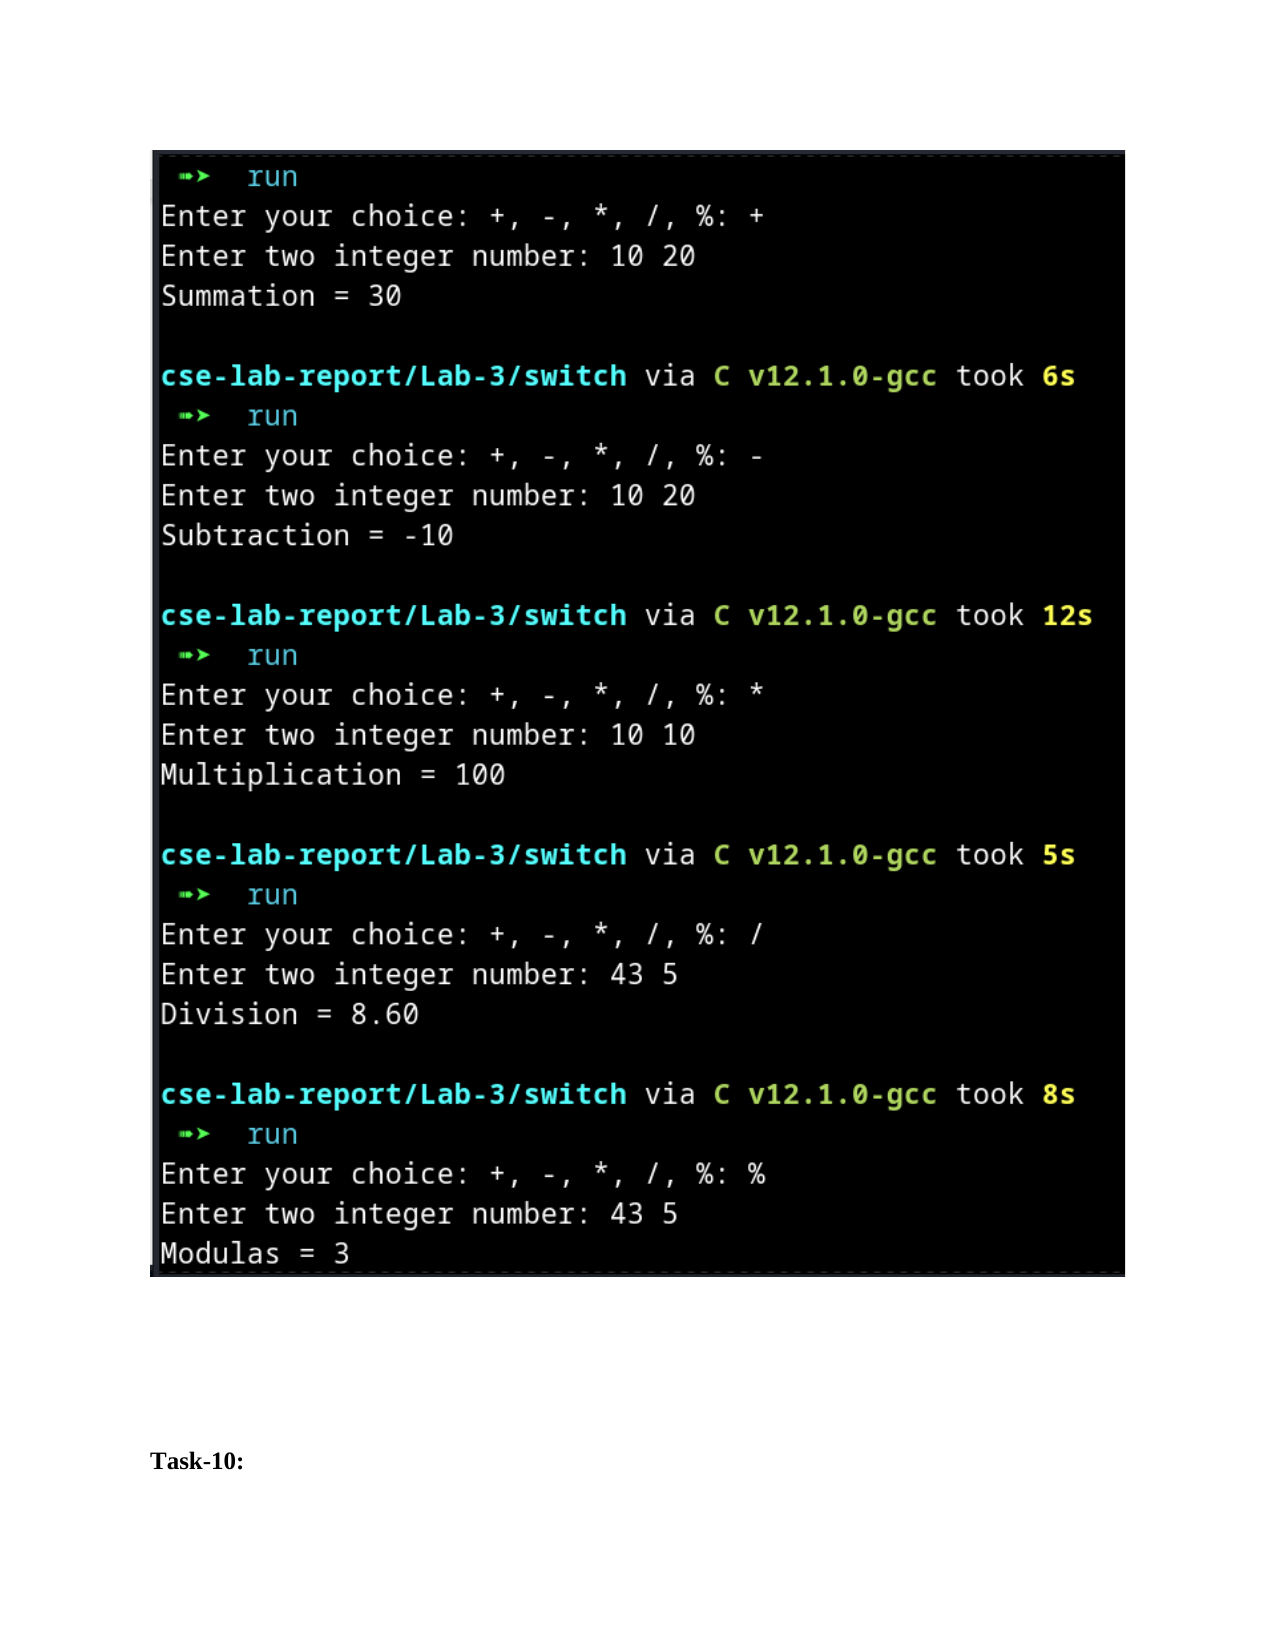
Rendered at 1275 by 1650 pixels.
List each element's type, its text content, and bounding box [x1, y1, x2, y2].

picture [150, 150, 1125, 1277]
text Task-10: [150, 1446, 1125, 1475]
